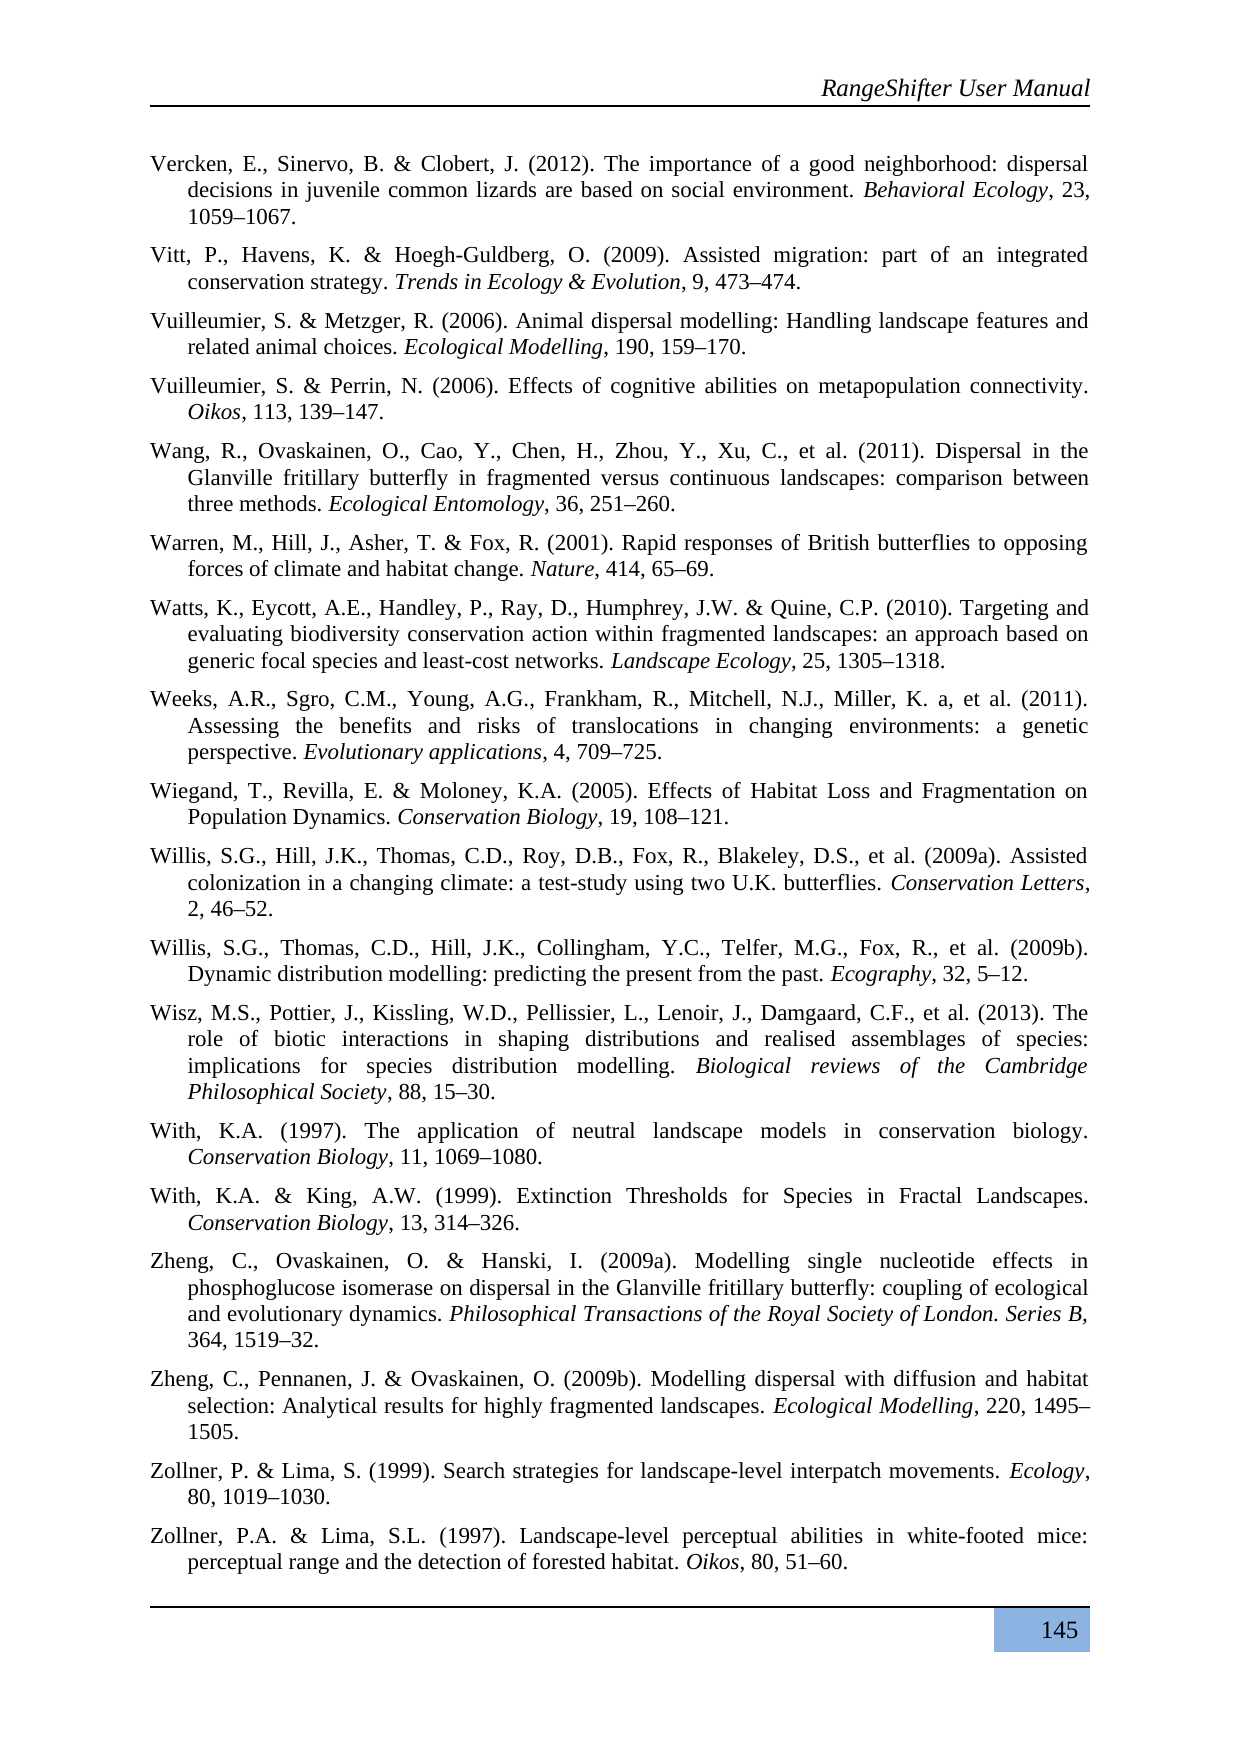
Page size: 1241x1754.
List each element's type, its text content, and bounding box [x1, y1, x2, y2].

text Willis, S.G., Thomas, C.D., Hill, J.K., Collingham, Y.C., Telfer, M.G., Fox, R., et al. (2009b). Dynamic distribution modelling: predicting the present from the past. Ecography, 32, 5–12. [150, 934, 1090, 987]
text Vitt, P., Havens, K. & Hoegh-Guldberg, O. (2009). Assisted migration: part of an integrated conservation strategy. Trends in Ecology & Evolution, 9, 473–474. [150, 242, 1090, 294]
text Weeks, A.R., Sgro, C.M., Young, A.G., Frankham, R., Mitchell, N.J., Miller, K. a, et al. (2011). Assessing the benefits and risks of translocations in changing environments: a genetic perspective. Evolutionary applications, 4, 709–725. [150, 686, 1090, 764]
text Zheng, C., Pennanen, J. & Ovaskainen, O. (2009b). Modelling dispersal with diffusion and habitat selection: Analytical results for highly fragmented landscapes. Ecological Modelling, 220, 1495–1505. [150, 1365, 1090, 1444]
text Zollner, P. & Lima, S. (1999). Search strategies for landscape-level interpatch movements. Ecology, 80, 1019–1030. [150, 1457, 1090, 1509]
text With, K.A. (1997). The application of neutral landscape models in conservation biology. Conservation Biology, 11, 1069–1080. [150, 1117, 1090, 1170]
text Zheng, C., Ovaskainen, O. & Hanski, I. (2009a). Modelling single nucleotide effects in phosphoglucose isomerase on dispersal in the Glanville fritillary butterfly: coupling of ecological and evolutionary dynamics. Philosophical Transactions of the Royal Society of London. Series B, 364, 1519–32. [150, 1247, 1090, 1353]
text Zollner, P.A. & Lima, S.L. (1997). Landscape-level perceptual abilities in white-footed mice: perceptual range and the detection of forested habitat. Oikos, 80, 51–60. [150, 1522, 1090, 1575]
text With, K.A. & King, A.W. (1999). Extinction Thresholds for Species in Fractal Landscapes. Conservation Biology, 13, 314–326. [150, 1182, 1090, 1235]
text Vercken, E., Sinervo, B. & Clobert, J. (2012). The importance of a good neighborhood: dispersal decisions in juvenile common lizards are based on social environment. Behavioral Ecology, 23, 1059–1067. [150, 150, 1090, 229]
text Wang, R., Ovaskainen, O., Cao, Y., Chen, H., Zhou, Y., Xu, C., et al. (2011). Dispersal in the Glanville fritillary butterfly in fragmented versus continuous landscapes: comparison between three methods. Ecological Entomology, 36, 251–260. [150, 437, 1090, 516]
text Wiegand, T., Revilla, E. & Moloney, K.A. (2005). Effects of Habitat Loss and Fragmentation on Population Dynamics. Conservation Biology, 19, 108–121. [150, 777, 1090, 830]
text Wisz, M.S., Pottier, J., Kissling, W.D., Pellissier, L., Lenoir, J., Damgaard, C.F., et al. (2013). The role of biotic interactions in shaping distributions and realised assemblages of species: implications for species distribution modelling. Biological reviews of the Cambridge Philosophical Society, 88, 15–30. [150, 999, 1090, 1104]
text Vuilleumier, S. & Metzger, R. (2006). Animal dispersal modelling: Handling landscape features and related animal choices. Ecological Modelling, 190, 159–170. [150, 307, 1090, 359]
text Vuilleumier, S. & Perrin, N. (2006). Effects of cognitive abilities on metapopulation connectivity. Oikos, 113, 139–147. [150, 372, 1090, 425]
text Warren, M., Hill, J., Asher, T. & Fox, R. (2001). Rapid responses of British butterflies to opposing forces of climate and habitat change. Nature, 414, 65–69. [150, 529, 1090, 581]
text Willis, S.G., Hill, J.K., Thomas, C.D., Roy, D.B., Fox, R., Blakeley, D.S., et al. (2009a). Assisted colonization in a changing climate: a test-study using two U.K. butterflies. Conservation Letters, 2, 46–52. [150, 842, 1090, 921]
text Watts, K., Eycott, A.E., Handley, P., Ray, D., Humphrey, J.W. & Quine, C.P. (2010). Targeting and evaluating biodiversity conservation action within fragmented landscapes: an approach based on generic focal species and least-cost networks. Landscape Ecology, 25, 1305–1318. [150, 594, 1090, 673]
